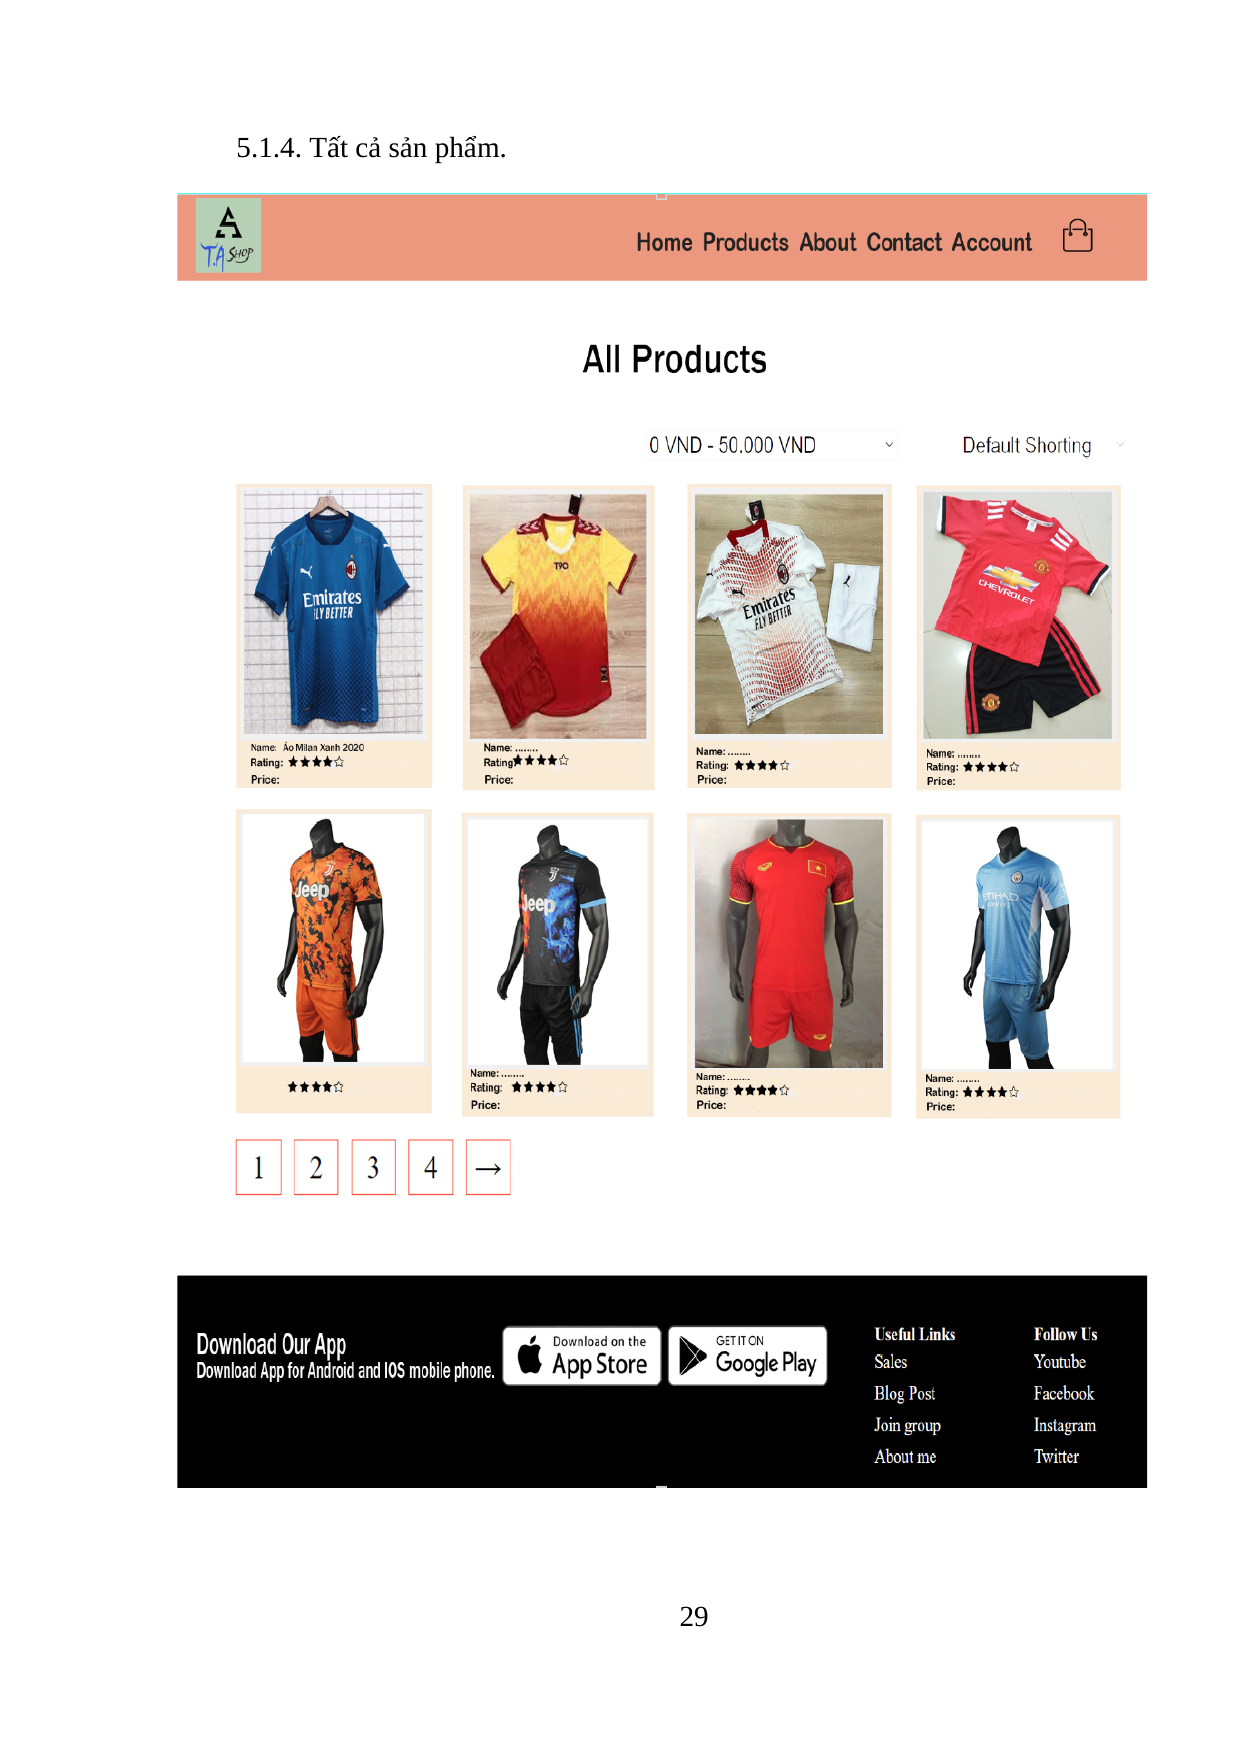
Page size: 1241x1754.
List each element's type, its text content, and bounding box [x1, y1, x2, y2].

picture [177, 193, 1148, 1488]
text 5.1.4. Tất cả sản phẩm. [177, 131, 1152, 164]
